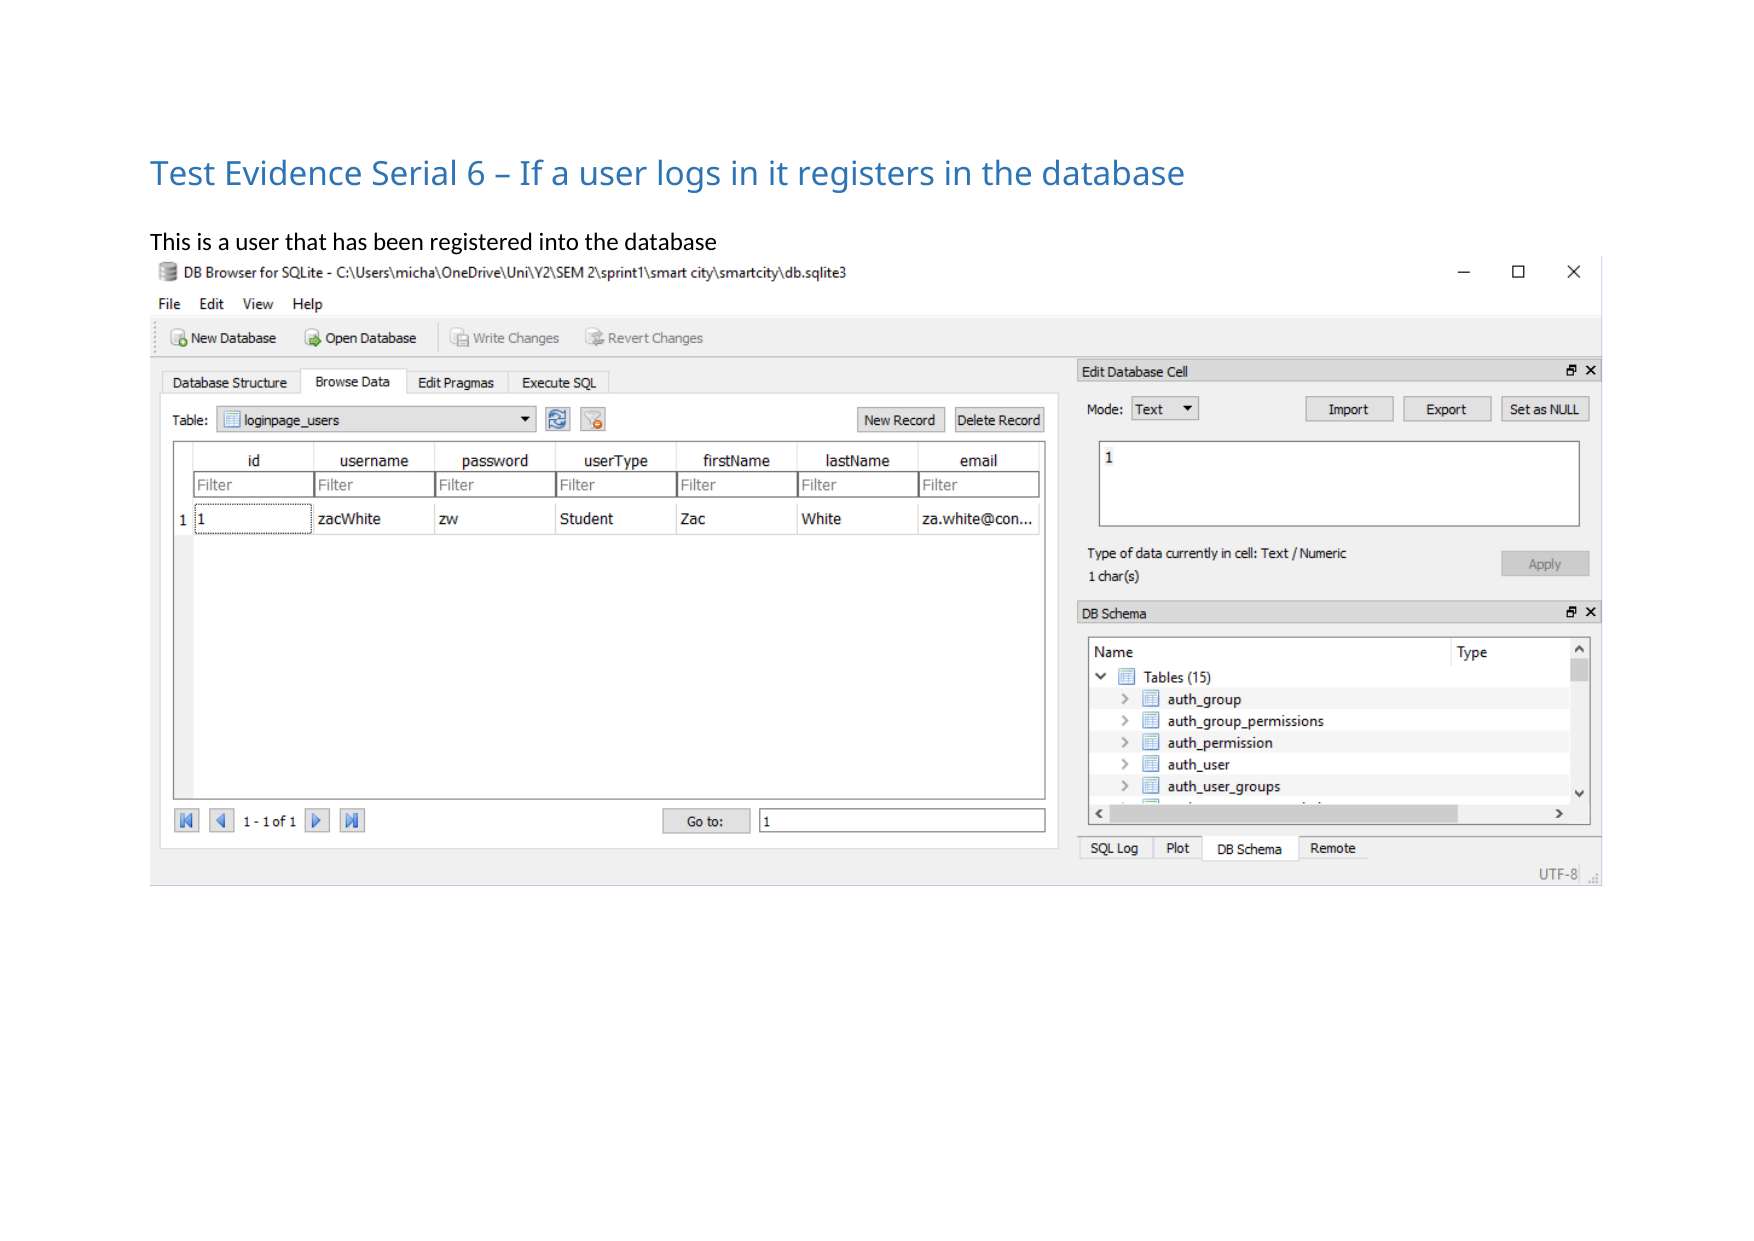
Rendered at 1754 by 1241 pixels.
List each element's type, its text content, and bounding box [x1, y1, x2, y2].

text This is a user that has been registered into the database [150, 226, 1604, 256]
subtitle Test Evidence Serial 6 – If a user logs in it registers in the database [150, 150, 1604, 195]
picture [150, 256, 1603, 886]
